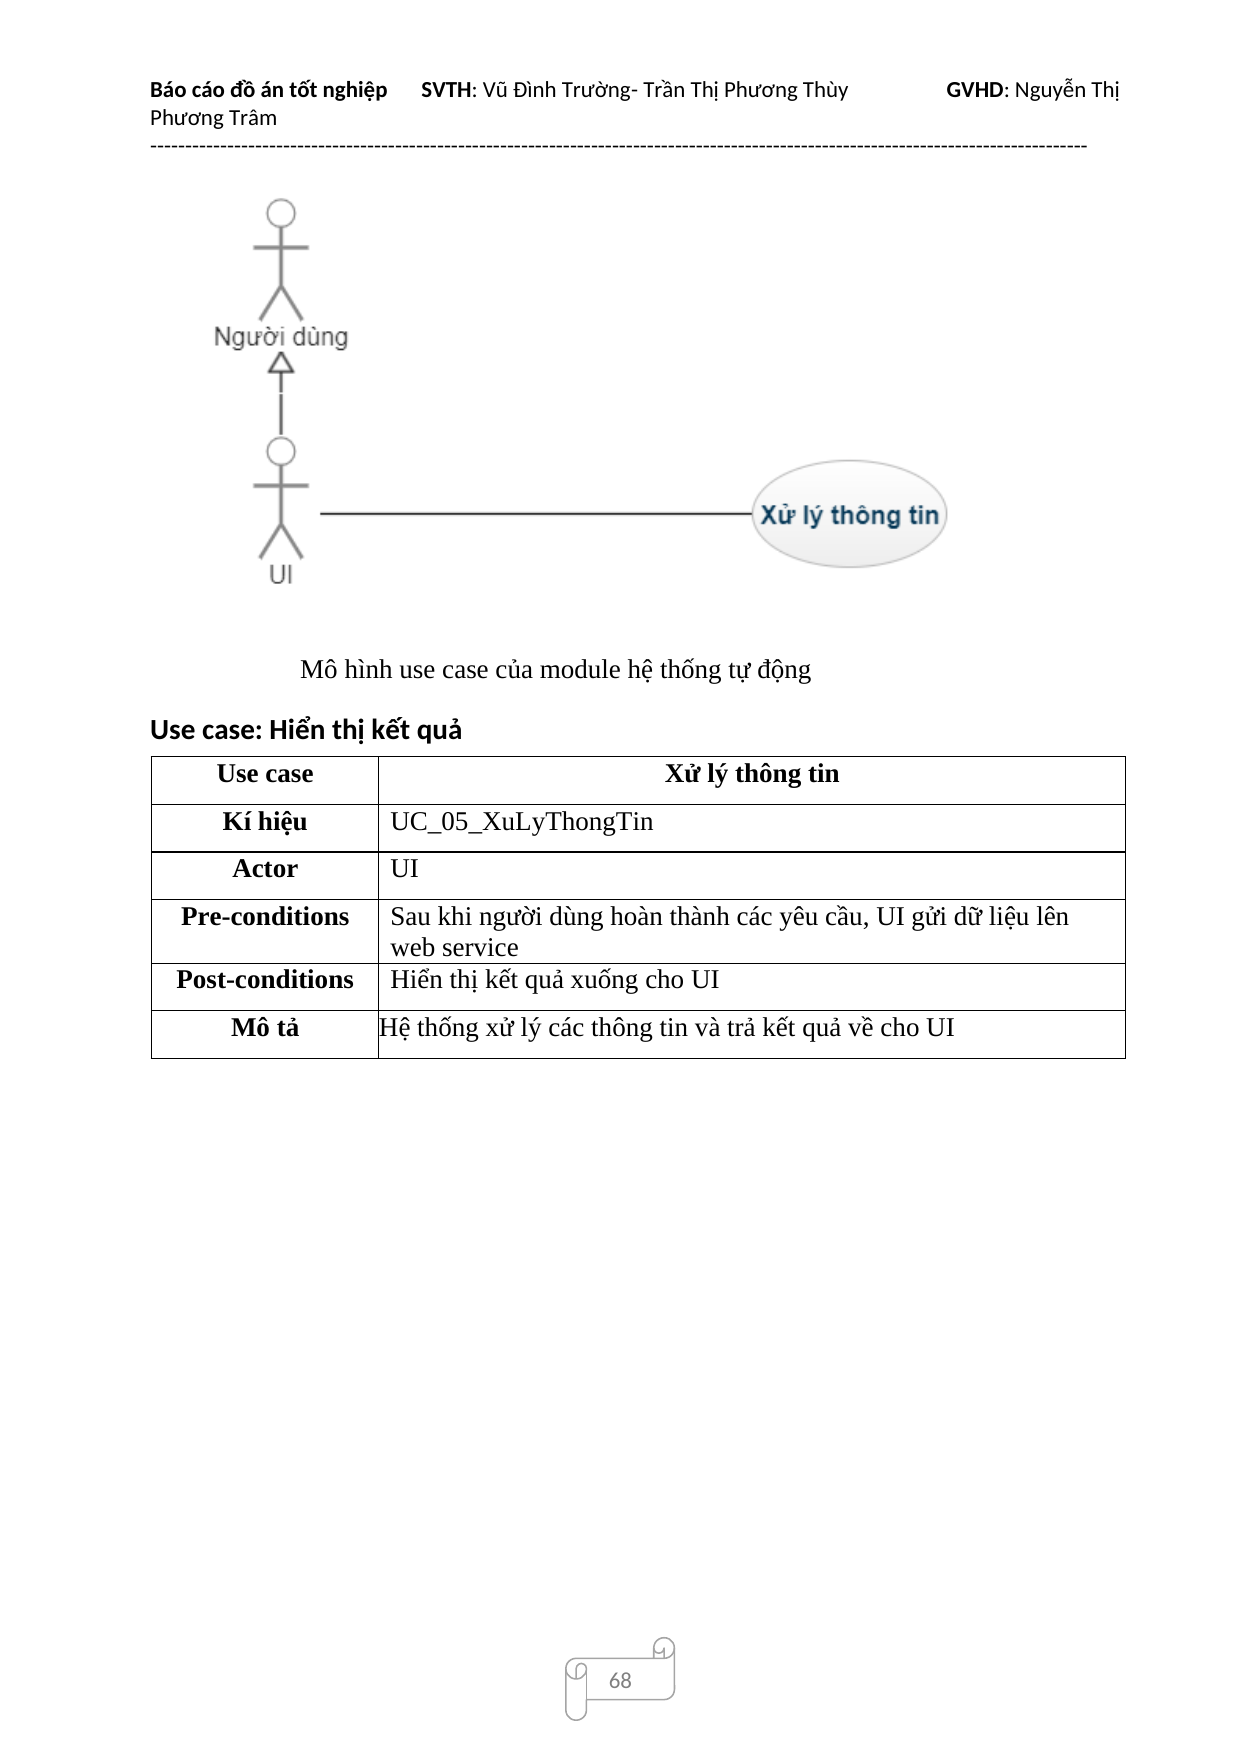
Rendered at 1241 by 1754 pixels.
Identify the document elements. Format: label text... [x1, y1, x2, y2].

text Mô hình use case của module hệ thống tự động [300, 653, 1090, 684]
table_cell Actor [152, 853, 378, 899]
table_cell Post-conditions [152, 964, 378, 1010]
table_cell Mô tả [152, 1011, 378, 1058]
table_cell Pre-conditions [152, 900, 378, 962]
table_cell Hiển thị kết quả xuống cho UI [379, 964, 1125, 1010]
table_cell Hệ thống xử lý các thông tin và trả kết quả về cho UI [379, 1011, 1125, 1058]
picture [150, 187, 1018, 634]
table_cell UC_05_XuLyThongTin [379, 805, 1125, 851]
table_cell Kí hiệu [152, 805, 378, 851]
table_header Xử lý thông tin [379, 757, 1125, 804]
table_header Use case [152, 757, 378, 804]
table_cell UI [379, 853, 1125, 899]
subtitle Use case: Hiển thị kết quả [150, 711, 1090, 747]
table_cell Sau khi người dùng hoàn thành các yêu cầu, UI gửi dữ liệu lên web service [379, 900, 1125, 962]
